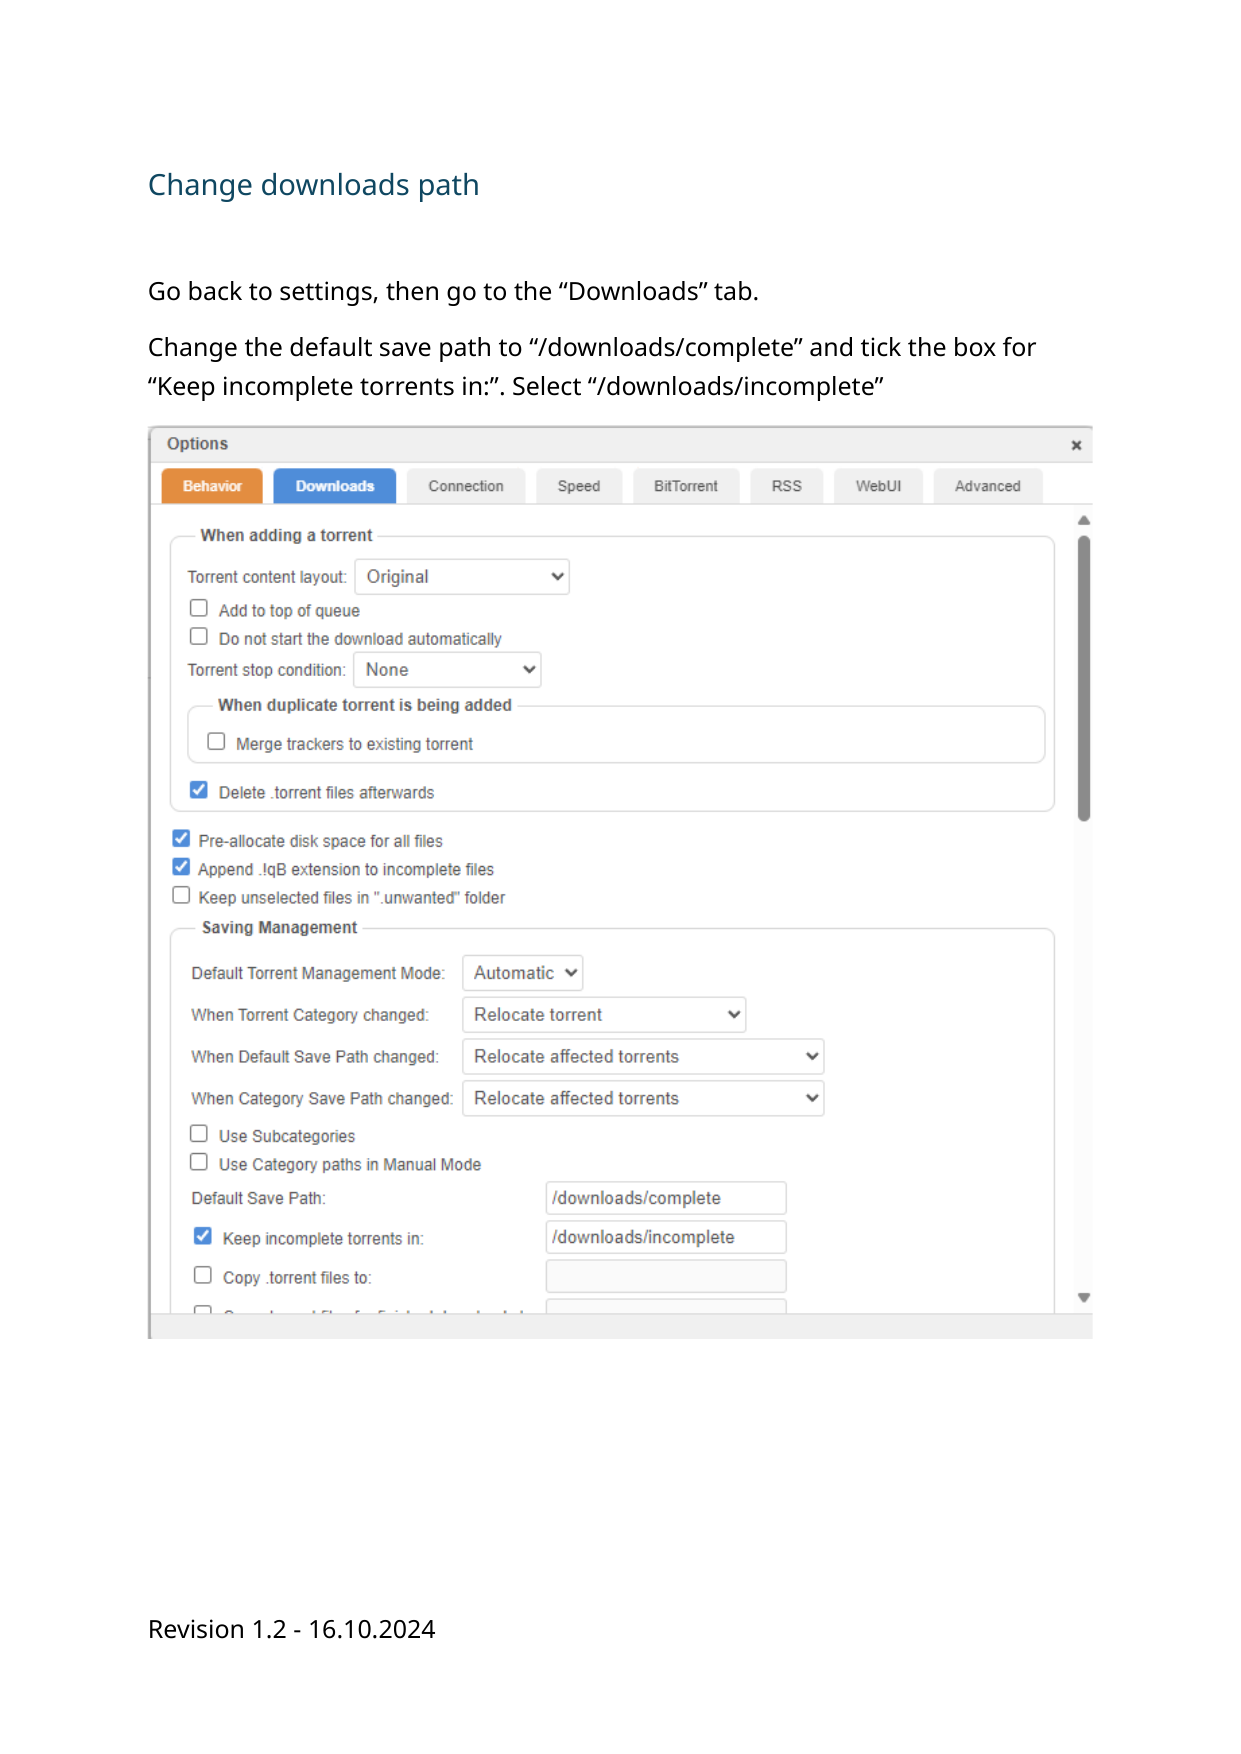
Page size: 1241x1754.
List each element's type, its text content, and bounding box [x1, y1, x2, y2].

picture [147, 425, 1093, 1339]
subtitle Change downloads path [148, 164, 1093, 204]
text Change the default save path to “/downloads/complete” and tick the box for “Keep incomplete torrents in:”. Select “/downloads/incomplete” [148, 330, 1093, 403]
text Go back to settings, then go to the “Downloads” tab. [148, 274, 1093, 308]
